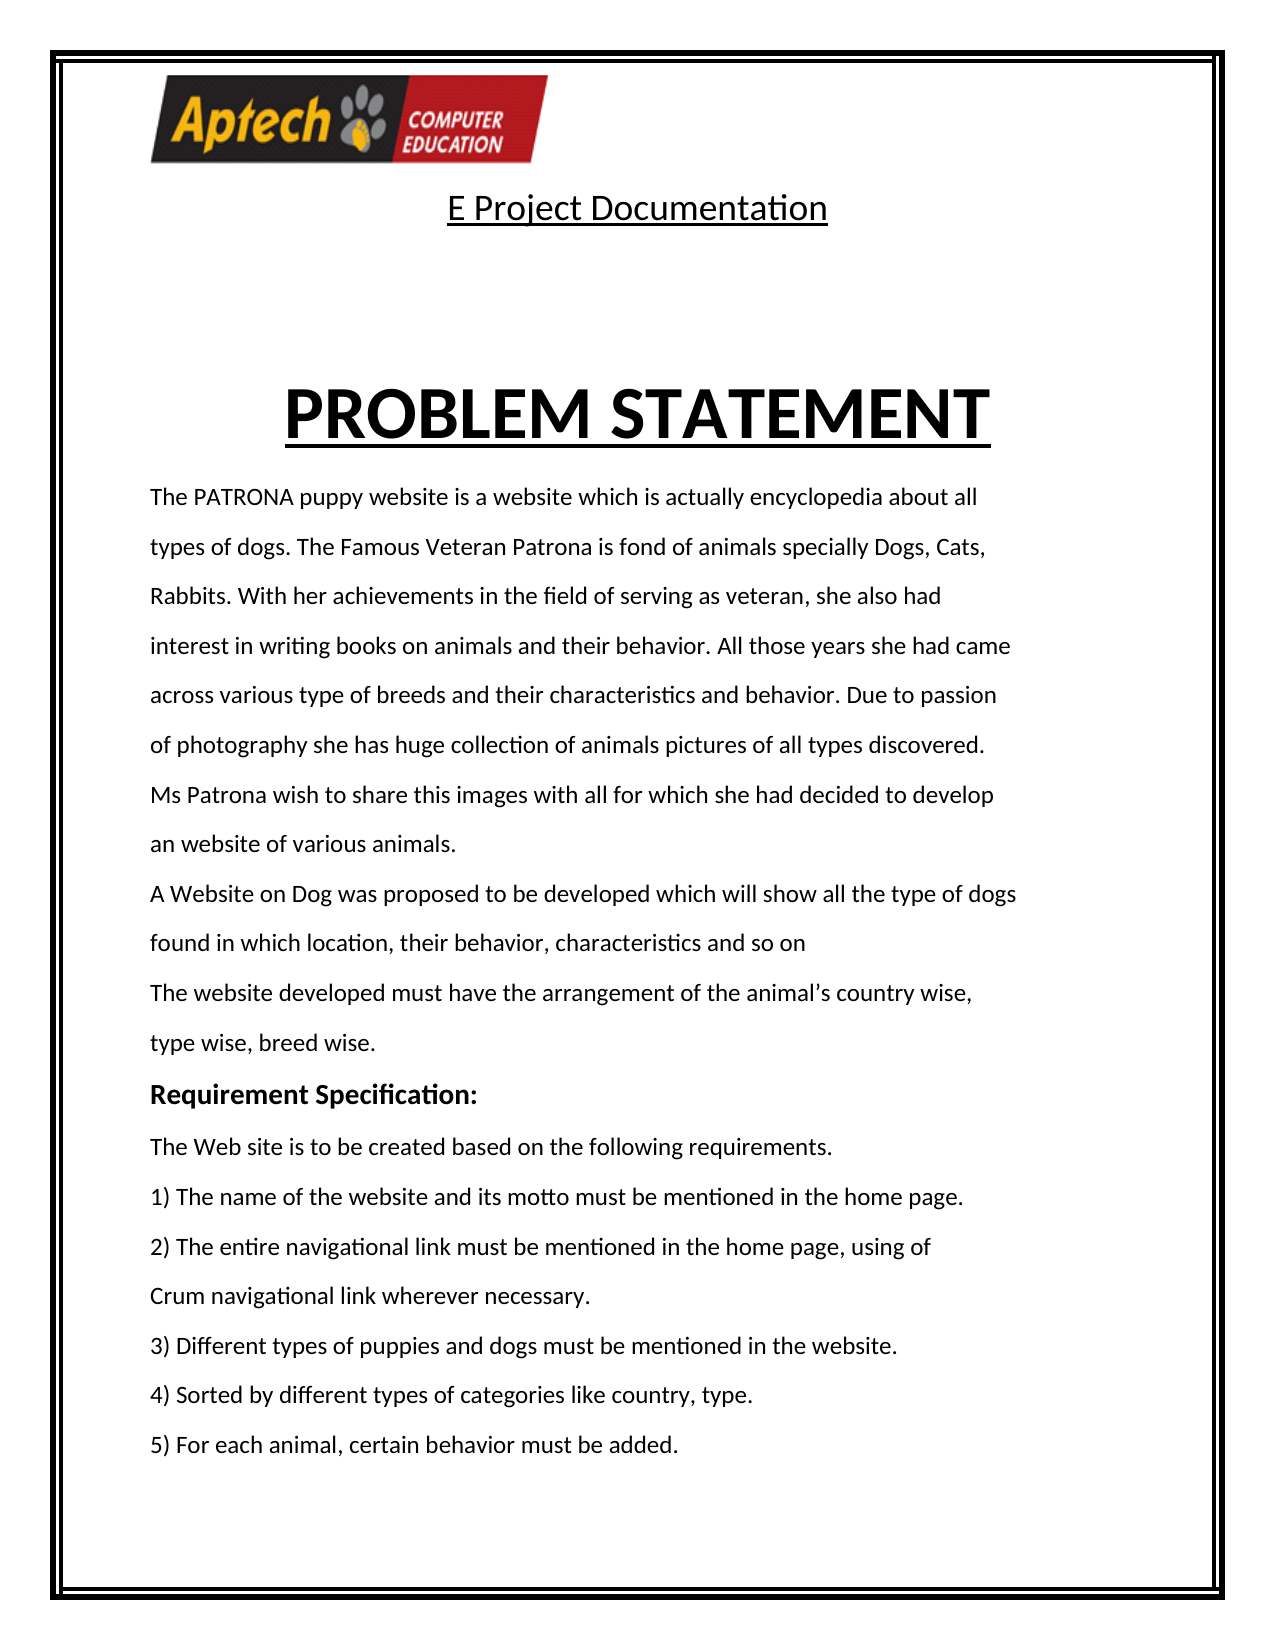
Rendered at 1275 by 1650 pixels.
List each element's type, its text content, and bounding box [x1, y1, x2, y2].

text 4) Sorted by different types of categories like country, type. [150, 1379, 1125, 1410]
text 3) Different types of puppies and dogs must be mentioned in the website. [150, 1330, 1125, 1360]
text of photography she has huge collection of animals pictures of all types discovered. [150, 729, 1125, 760]
text Requirement Specification: [150, 1076, 1125, 1112]
text across various type of breeds and their characteristics and behavior. Due to passion [150, 680, 1125, 710]
text 2) The entire navigational link must be mentioned in the home page, using of [150, 1231, 1125, 1261]
text A Website on Dog was proposed to be developed which will show all the type of dogs [150, 878, 1125, 908]
text an website of various animals. [150, 828, 1125, 859]
text The PATRONA puppy website is a website which is actually encyclopedia about all [150, 481, 1125, 512]
text The website developed must have the arrangement of the animal’s country wise, [150, 977, 1125, 1008]
text 5) For each animal, certain behavior must be added. [150, 1429, 1125, 1459]
text types of dogs. The Famous Veteran Patrona is fond of animals specially Dogs, Cats, [150, 531, 1125, 561]
text 1) The name of the website and its motto must be mentioned in the home page. [150, 1181, 1125, 1212]
text E Project Documentation [150, 184, 1125, 230]
text type wise, breed wise. [150, 1027, 1125, 1057]
text Ms Patrona wish to share this images with all for which she had decided to develop [150, 779, 1125, 809]
text found in which location, their behavior, characteristics and so on [150, 928, 1125, 958]
text The Web site is to be created based on the following requirements. [150, 1131, 1125, 1162]
text Rabbits. With her achievements in the field of serving as veteran, she also had [150, 581, 1125, 611]
text interest in writing books on animals and their behavior. All those years she had came [150, 630, 1125, 661]
text PROBLEM STATEMENT [150, 366, 1125, 457]
picture [150, 75, 569, 185]
text Crum navigational link wherever necessary. [150, 1280, 1125, 1311]
